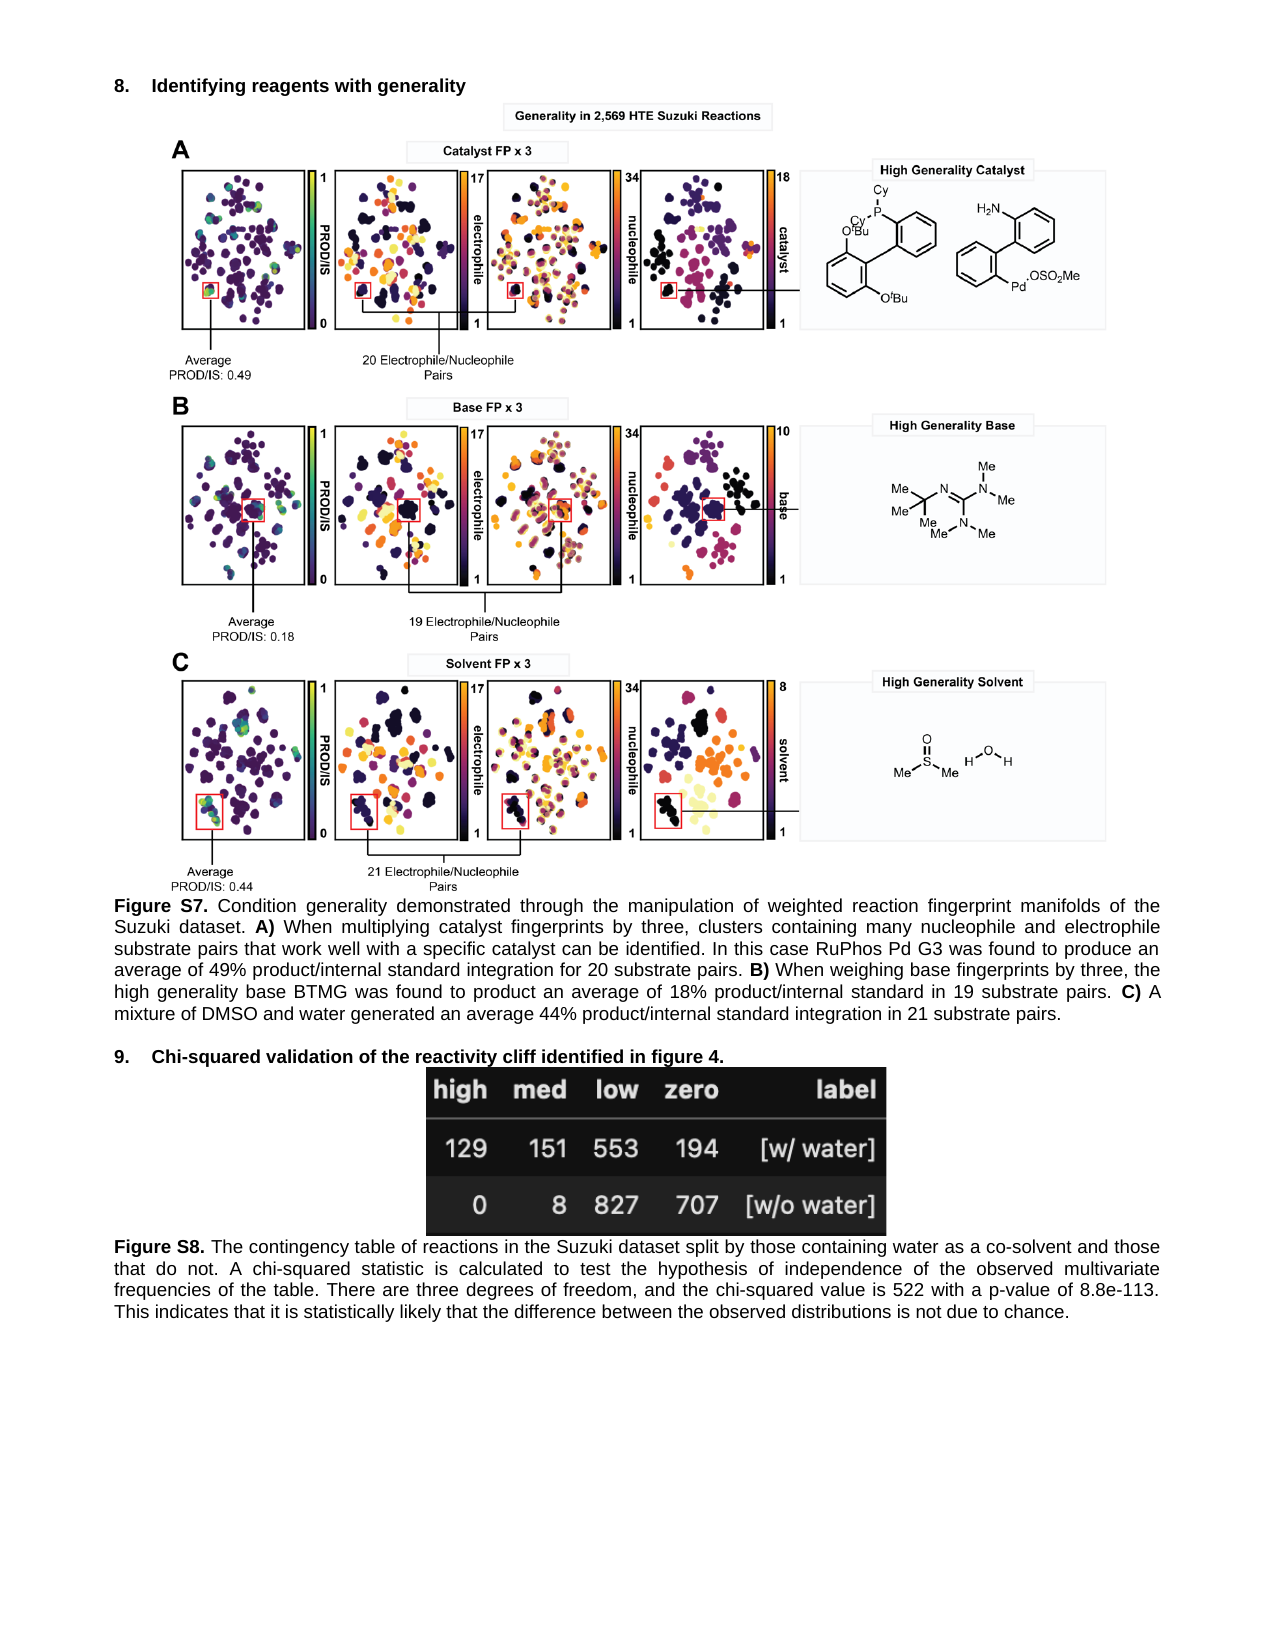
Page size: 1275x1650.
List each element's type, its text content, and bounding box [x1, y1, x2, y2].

picture [426, 1067, 887, 1236]
text Figure S8. The contingency table of reactions in the Suzuki dataset split by those containing water as a co-solvent and those that do not. A chi-squared statistic is calculated to test the hypothesis of independence of the observed multivariate frequencies of the table. There are three degrees of freedom, and the chi-squared value is 522 with a p-value of 8.8e-113. This indicates that it is statistically likely that the difference between the observed distributions is not due to chance. [114, 1236, 1161, 1322]
list Chi-squared validation of the reactivity cliff identified in figure 4. [114, 1045, 1161, 1067]
picture [168, 96, 1107, 895]
text Figure S7. Condition generality demonstrated through the manipulation of weighted reaction fingerprint manifolds of the Suzuki dataset. A) When multiplying catalyst fingerprints by three, clusters containing many nucleophile and electrophile substrate pairs that work well with a specific catalyst can be identified. In this case RuPhos Pd G3 was found to produce an average of 49% product/internal standard integration for 20 substrate pairs. B) When weighing base fingerprints by three, the high generality base BTMG was found to product an average of 18% product/internal standard in 19 substrate pairs. C) A mixture of DMSO and water generated an average 44% product/internal standard integration in 21 substrate pairs. [114, 894, 1161, 1024]
list Identifying reagents with generality [114, 75, 1161, 97]
